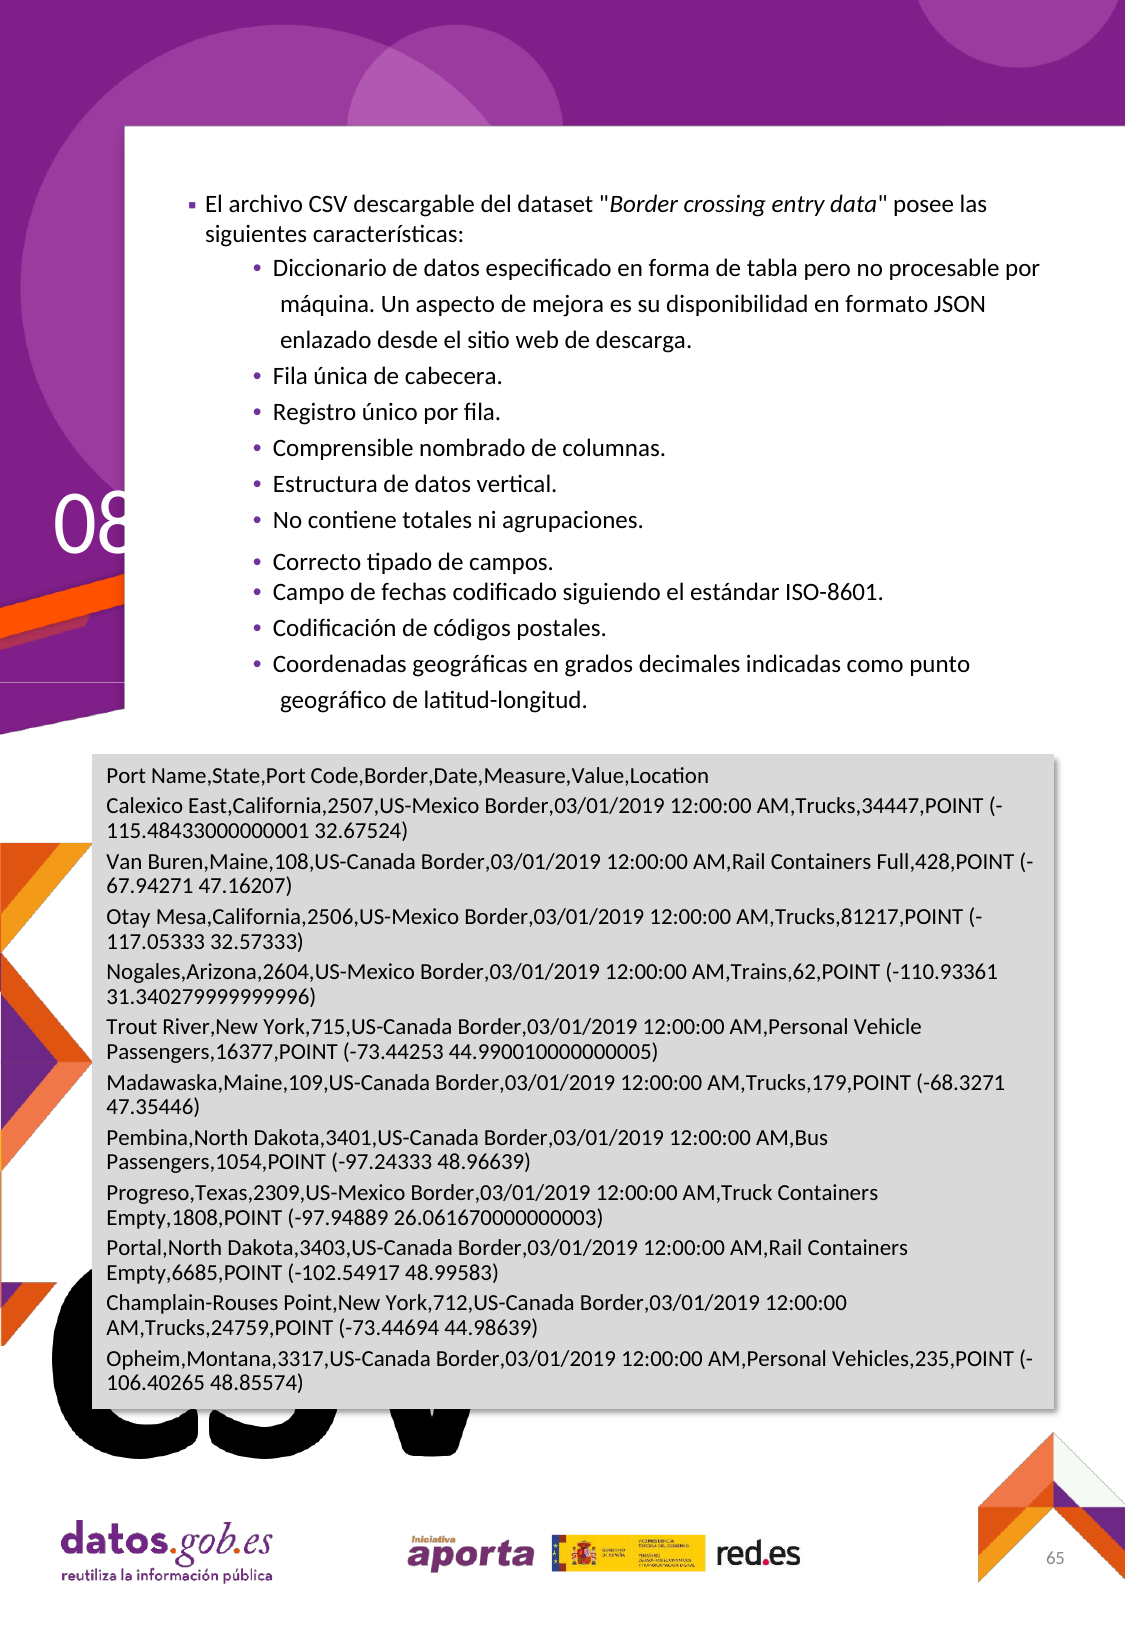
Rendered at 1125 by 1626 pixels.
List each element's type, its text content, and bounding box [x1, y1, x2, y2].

text Nogales,Arizona,2604,US-Mexico Border,03/01/2019 12:00:00 AM,Trains,62,POINT (-110.93361 31.340279999999996) [106, 959, 1002, 1010]
text Van Buren,Maine,108,US-Canada Border,03/01/2019 12:00:00 AM,Rail Containers Full,428,POINT (-67.94271 47.16207) [106, 849, 1037, 899]
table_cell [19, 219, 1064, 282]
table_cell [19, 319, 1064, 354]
text Calexico East,California,2507,US-Mexico Border,03/01/2019 12:00:00 AM,Trucks,34447,POINT (-115.48433000000001 32.67524) [106, 794, 1006, 844]
text Progreso,Texas,2309,US-Mexico Border,03/01/2019 12:00:00 AM,Truck Containers Empty,1808,POINT (-97.94889 26.061670000000003) [106, 1180, 881, 1231]
picture [0, 0, 1125, 1593]
text Otay Mesa,California,2506,US-Mexico Border,03/01/2019 12:00:00 AM,Trucks,81217,POINT (-117.05333 32.57333) [106, 904, 985, 955]
text Trout River,New York,715,US-Canada Border,03/01/2019 12:00:00 AM,Personal Vehicle Passengers,16377,POINT (-73.44253 44.990010000000005) [106, 1014, 925, 1065]
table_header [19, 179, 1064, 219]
text Portal,North Dakota,3403,US-Canada Border,03/01/2019 12:00:00 AM,Rail Containers Empty,6685,POINT (-102.54917 48.99583) [106, 1235, 910, 1286]
text 65 [19, 1546, 1064, 1569]
text Pembina,North Dakota,3401,US-Canada Border,03/01/2019 12:00:00 AM,Bus Passengers,1054,POINT (-97.24333 48.96639) [106, 1125, 831, 1176]
text Opheim,Montana,3317,US-Canada Border,03/01/2019 12:00:00 AM,Personal Vehicles,235,POINT (-106.40265 48.85574) [106, 1346, 1035, 1396]
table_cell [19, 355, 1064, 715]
text Champlain-Rouses Point,New York,712,US-Canada Border,03/01/2019 12:00:00 AM,Trucks,24759,POINT (-73.44694 44.98639) [106, 1291, 850, 1341]
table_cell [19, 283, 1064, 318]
text Madawaska,Maine,109,US-Canada Border,03/01/2019 12:00:00 AM,Trucks,179,POINT (-68.3271 47.35446) [106, 1070, 1008, 1120]
text Port Name,State,Port Code,Border,Date,Measure,Value,Location [106, 761, 1064, 789]
